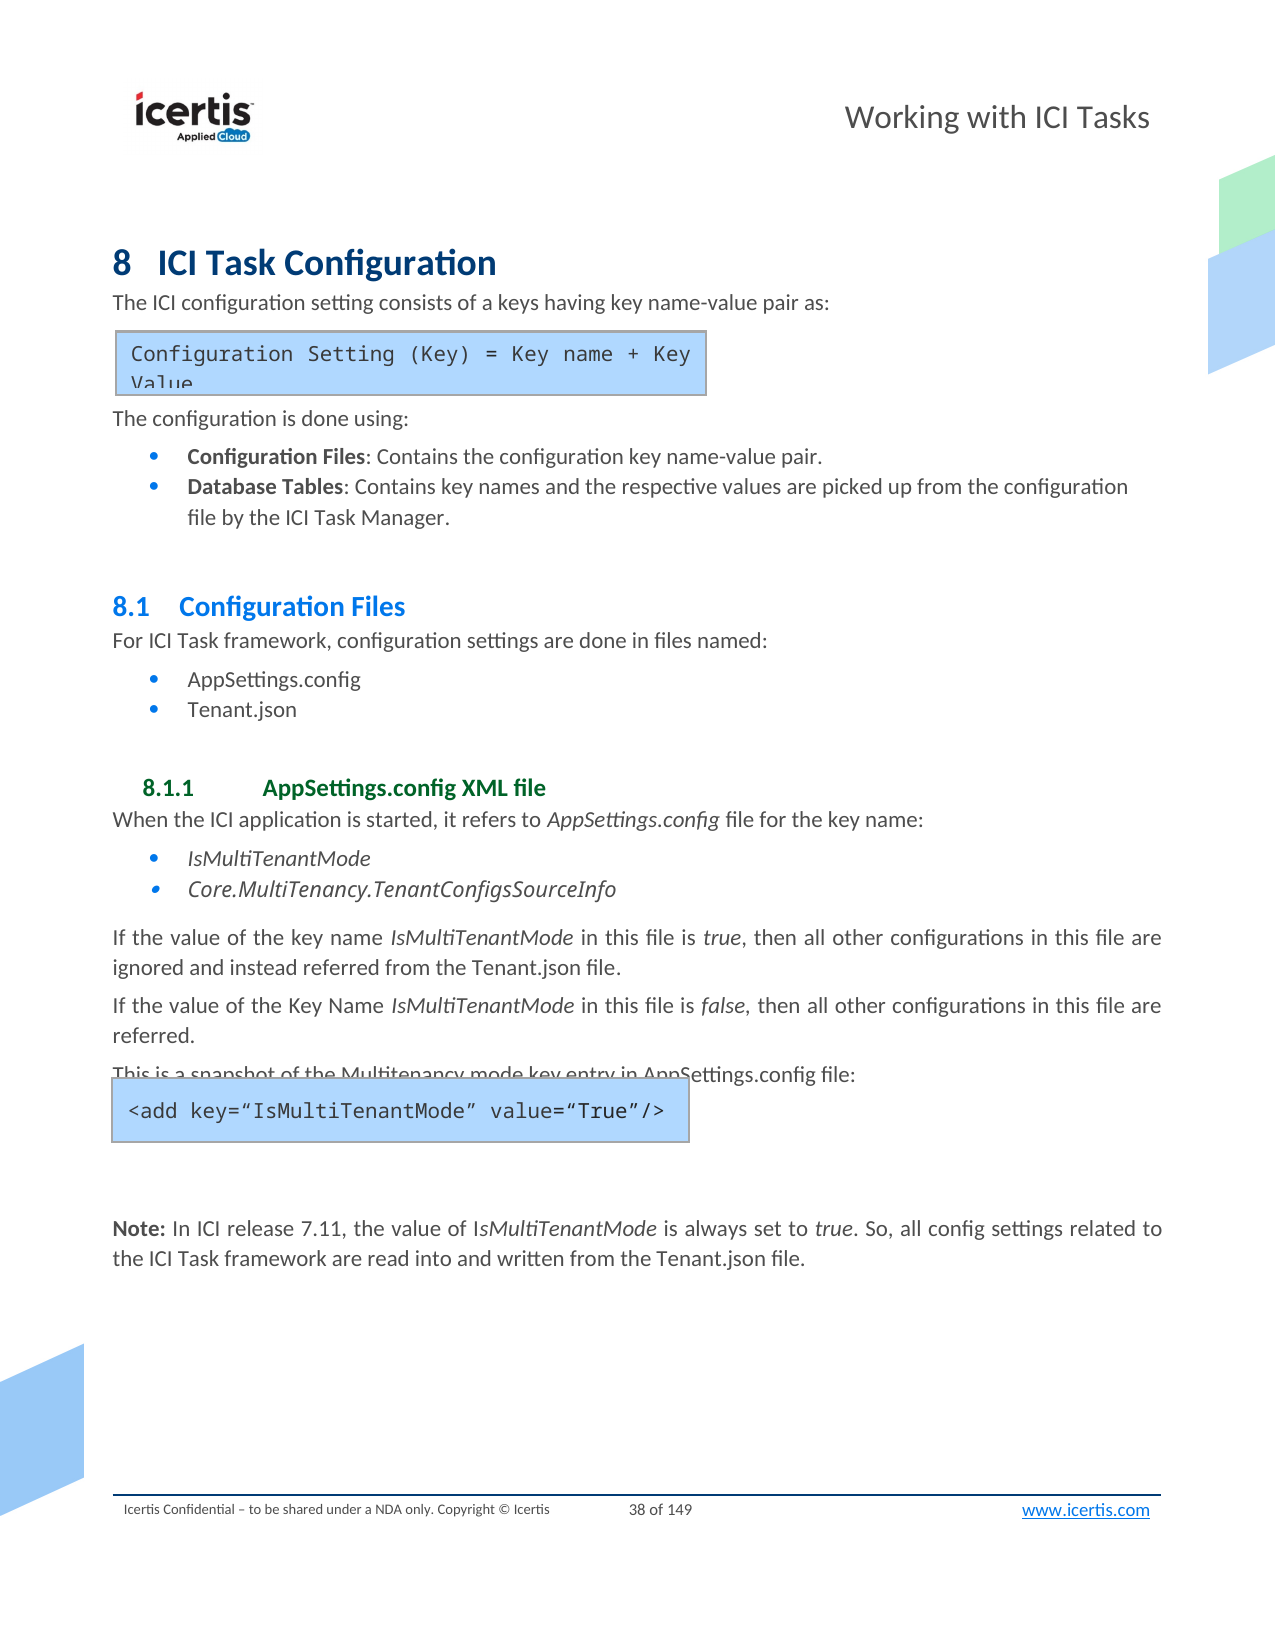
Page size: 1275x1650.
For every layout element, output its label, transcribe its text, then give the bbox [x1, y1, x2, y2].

subtitle AppSettings.config XML file [142, 772, 1162, 803]
list Database Tables: Contains key names and the respective values are picked up from the configuration file by the ICI Task Manager. [150, 472, 1162, 531]
list Core.MultiTenancy.TenantConfigsSourceInfo [150, 874, 1162, 904]
subtitle Configuration Files [112, 588, 1162, 624]
text This is a snapshot of the Multitenancy mode key entry in AppSettings.config file: [112, 1060, 1162, 1088]
list Configuration Files: Contains the configuration key name-value pair. [150, 442, 1162, 470]
text When the ICI application is started, it refers to AppSettings.config file for the key name: [112, 805, 1162, 833]
text For ICI Task framework, configuration settings are done in files named: [112, 626, 1162, 654]
list IsMultiTenantMode [150, 844, 1162, 872]
text The ICI configuration setting consists of a keys having key name-value pair as: [112, 288, 1162, 316]
text The configuration is done using: [112, 404, 1162, 432]
list Tenant.json [150, 695, 1162, 723]
text If the value of the Key Name IsMultiTenantMode in this file is false, then all other configurations in this file are referred. [112, 991, 1162, 1050]
text If the value of the key name IsMultiTenantMode in this file is true, then all other configurations in this file are ignored and instead referred from the Tenant.json file. [112, 923, 1162, 981]
subtitle ICI Task Configuration [112, 238, 1162, 284]
list AppSettings.config [150, 665, 1162, 693]
picture [0, 33, 1275, 1650]
text Note: In ICI release 7.11, the value of IsMultiTenantMode is always set to true. So, all config settings related to the ICI Task framework are read into and written from the Tenant.json file. [112, 1214, 1162, 1273]
